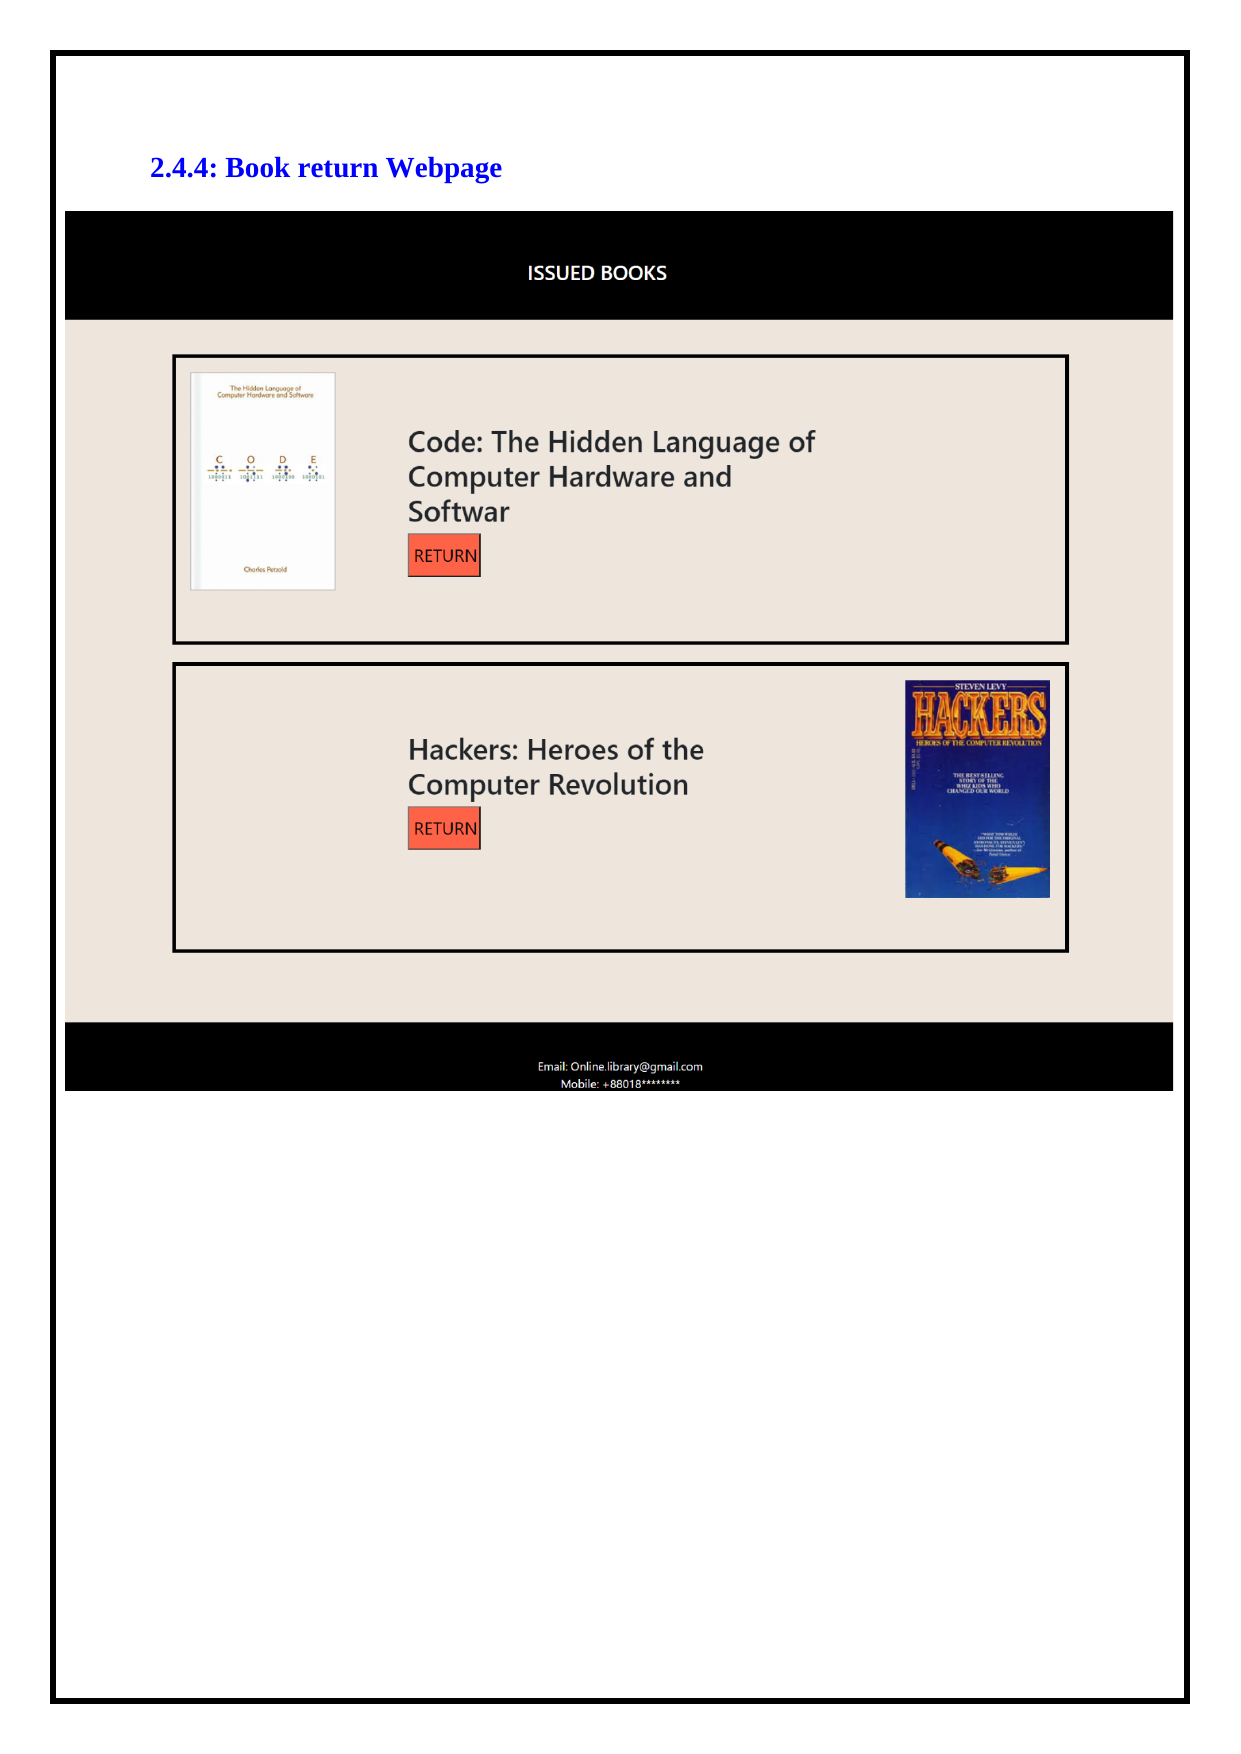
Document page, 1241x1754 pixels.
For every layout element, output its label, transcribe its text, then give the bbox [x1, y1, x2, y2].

picture [63, 211, 1173, 1088]
text 2.4.4: Book return Webpage [150, 150, 1090, 183]
